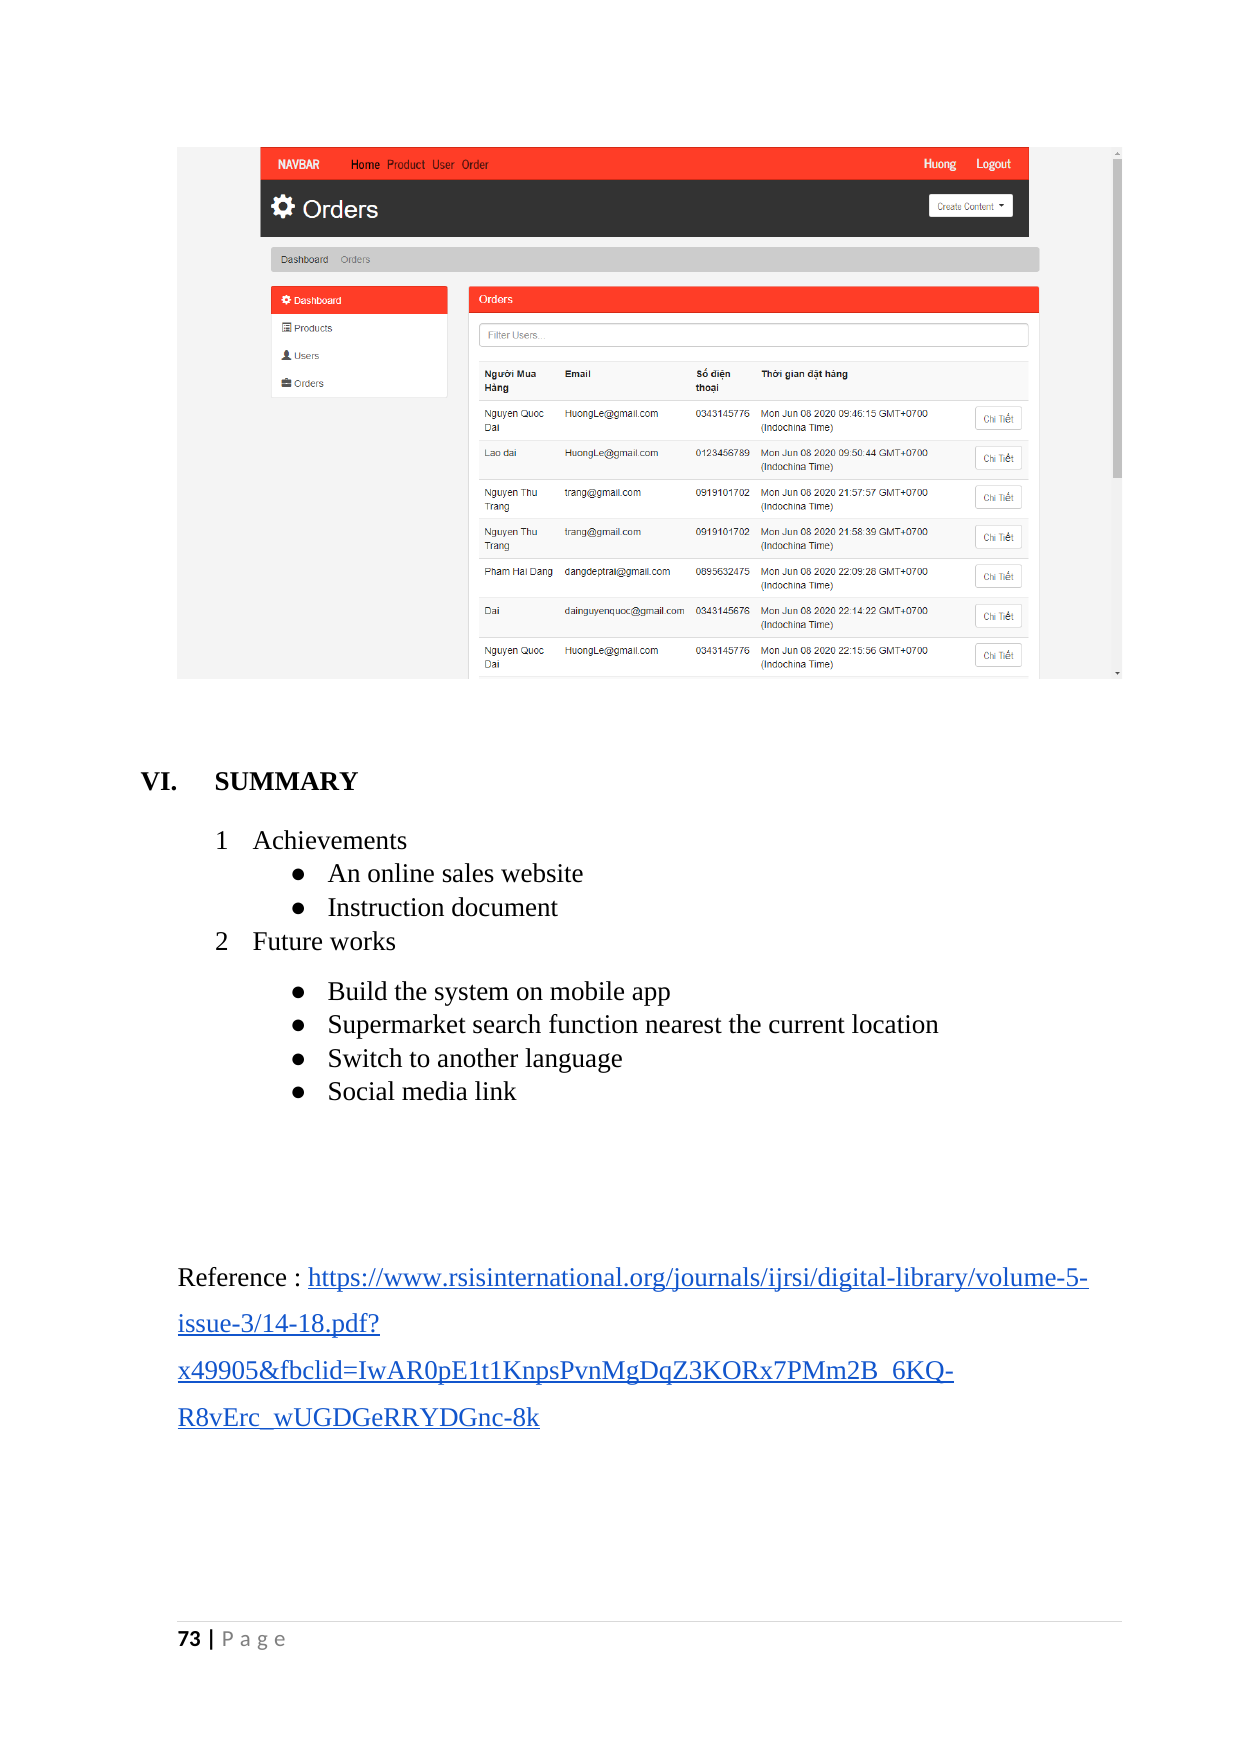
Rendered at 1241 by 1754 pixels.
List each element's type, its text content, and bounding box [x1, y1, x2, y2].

text Reference : https://www.rsisinternational.org/journals/ijrsi/digital-library/volume-5-issue-3/14-18.pdf?x49905&fbclid=IwAR0pE1t1KnpsPvnMgDqZ3KORx7PMm2B_6KQ-R8vErc_wUGDGeRRYDGnc-8k [177, 1261, 1122, 1432]
list Social media link [290, 1076, 1122, 1107]
list Build the system on mobile app [290, 975, 1122, 1006]
picture [177, 147, 1123, 679]
list Achievements [215, 824, 1122, 855]
list An online sales website [290, 858, 1122, 889]
list Instruction document [290, 891, 1122, 922]
list Switch to another language [290, 1042, 1122, 1073]
list Future works [215, 925, 1122, 956]
subtitle SUMMARY [177, 765, 1122, 796]
list Supermarket search function nearest the current location [290, 1008, 1122, 1039]
